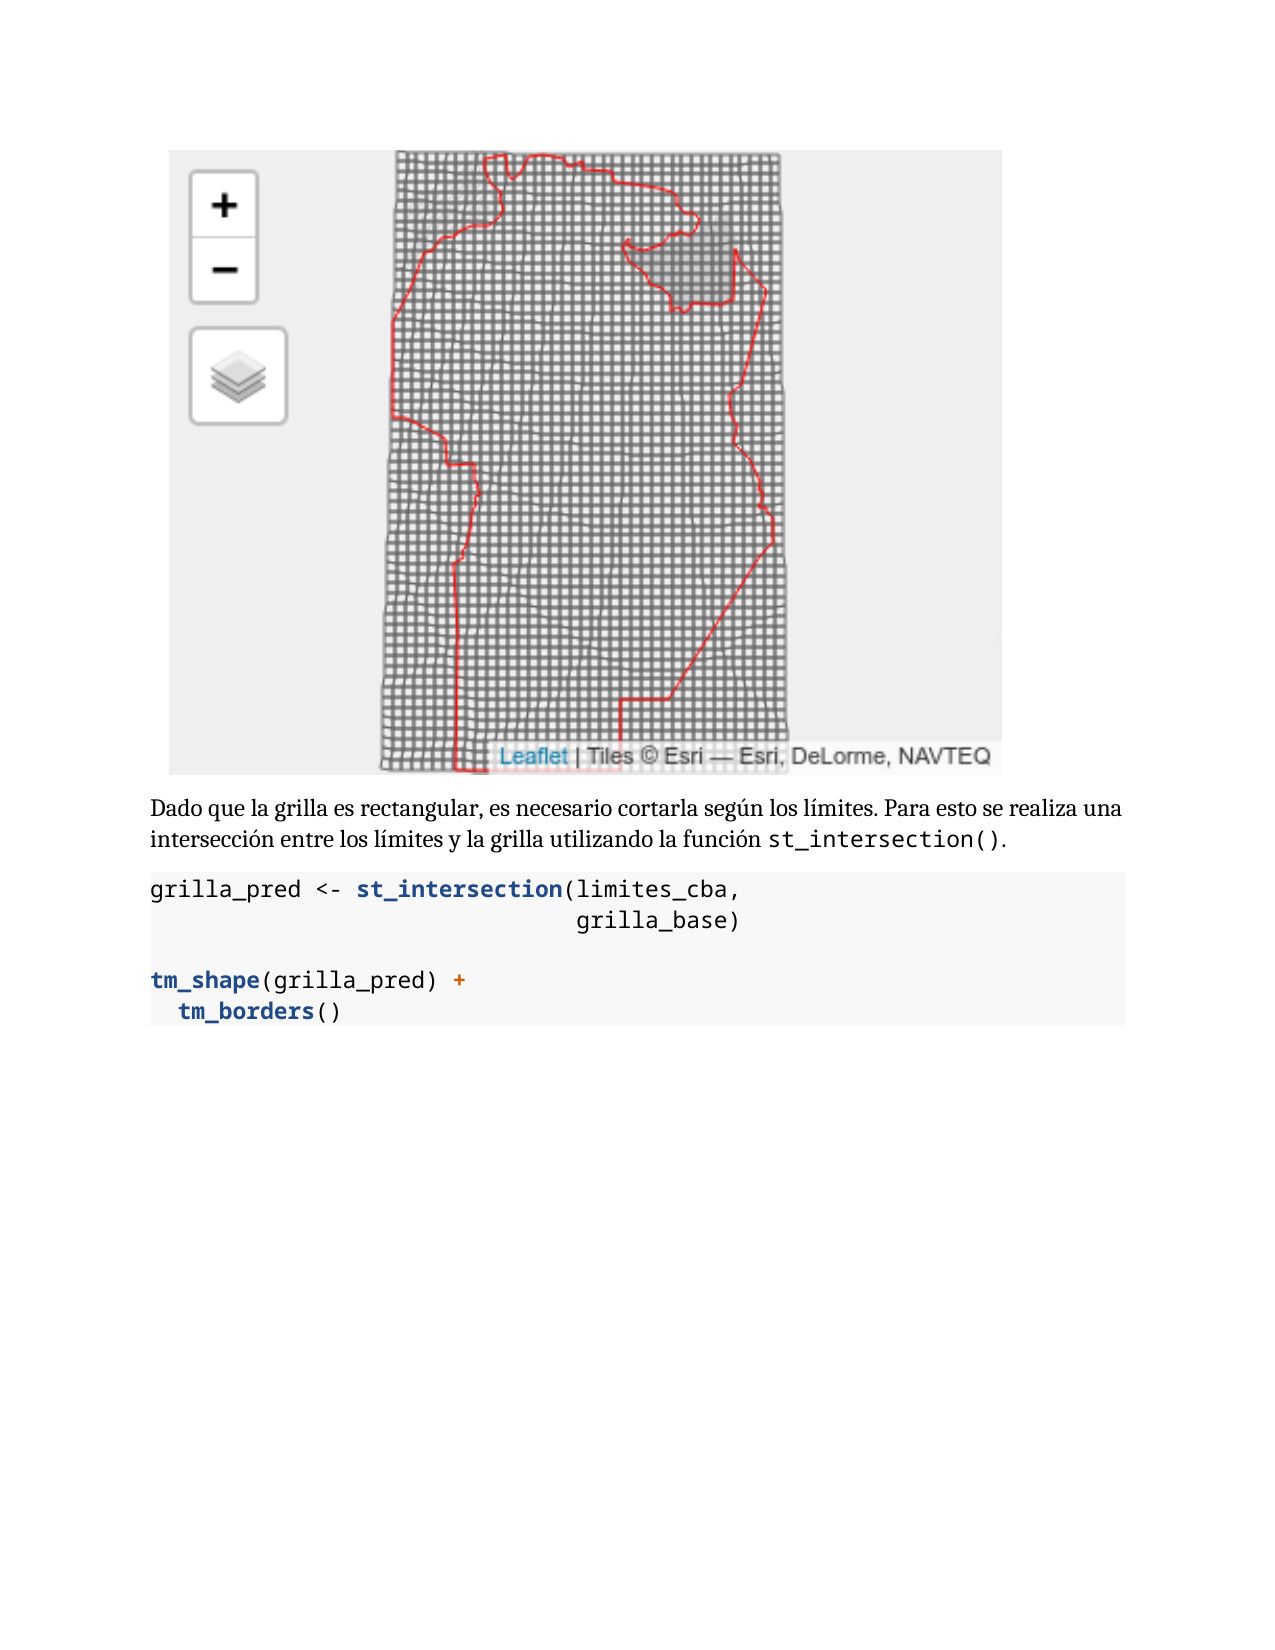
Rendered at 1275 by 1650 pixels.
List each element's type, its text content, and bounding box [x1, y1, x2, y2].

picture [168, 150, 1003, 775]
text Dado que la grilla es rectangular, es necesario cortarla según los límites. Para esto se realiza una intersección entre los límites y la grilla utilizando la función st_intersection(). [150, 794, 1125, 854]
text grilla_pred <- st_intersection(limites_cba, grilla_base) tm_shape(grilla_pred) + tm_borders() [150, 872, 1125, 1026]
